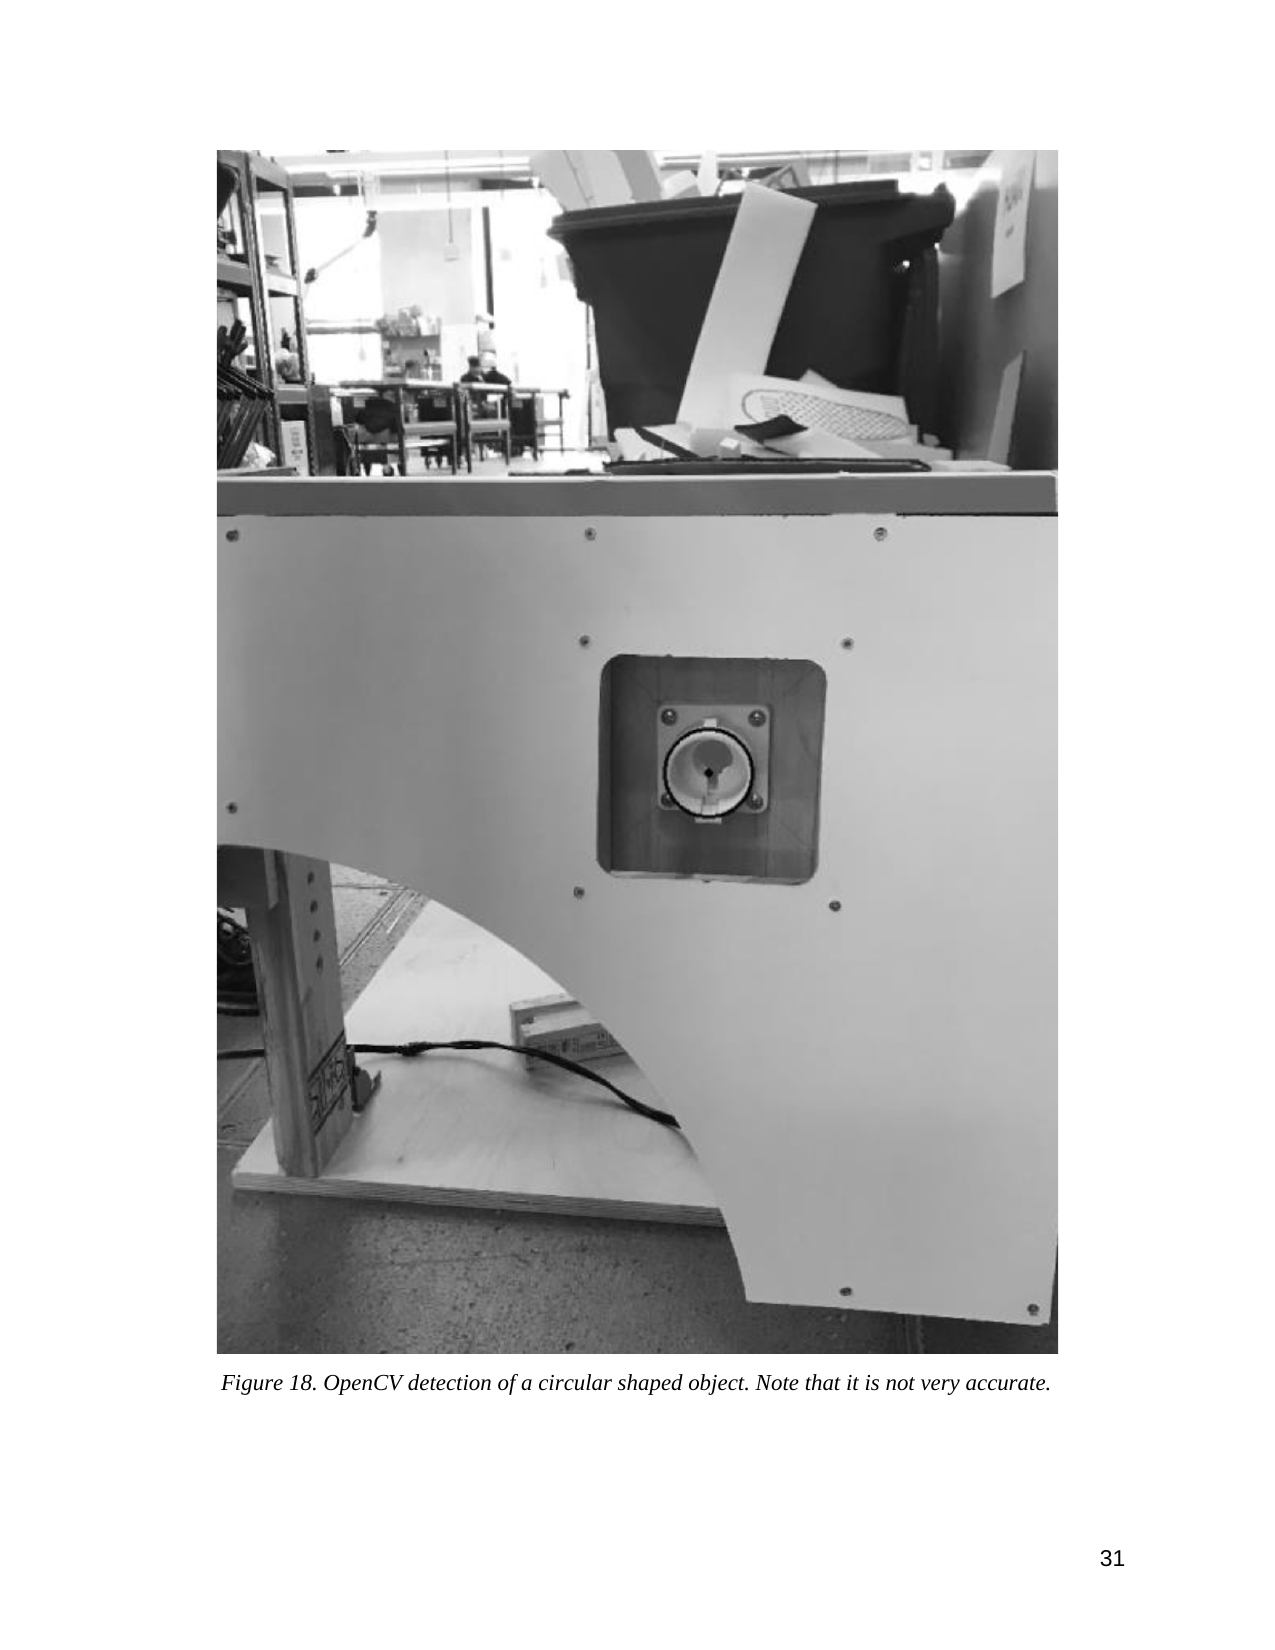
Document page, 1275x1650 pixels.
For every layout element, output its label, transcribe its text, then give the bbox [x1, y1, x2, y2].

picture [216, 150, 1059, 1354]
text Figure 18. OpenCV detection of a circular shaped object. Note that it is not very accurate. [150, 1369, 1125, 1395]
